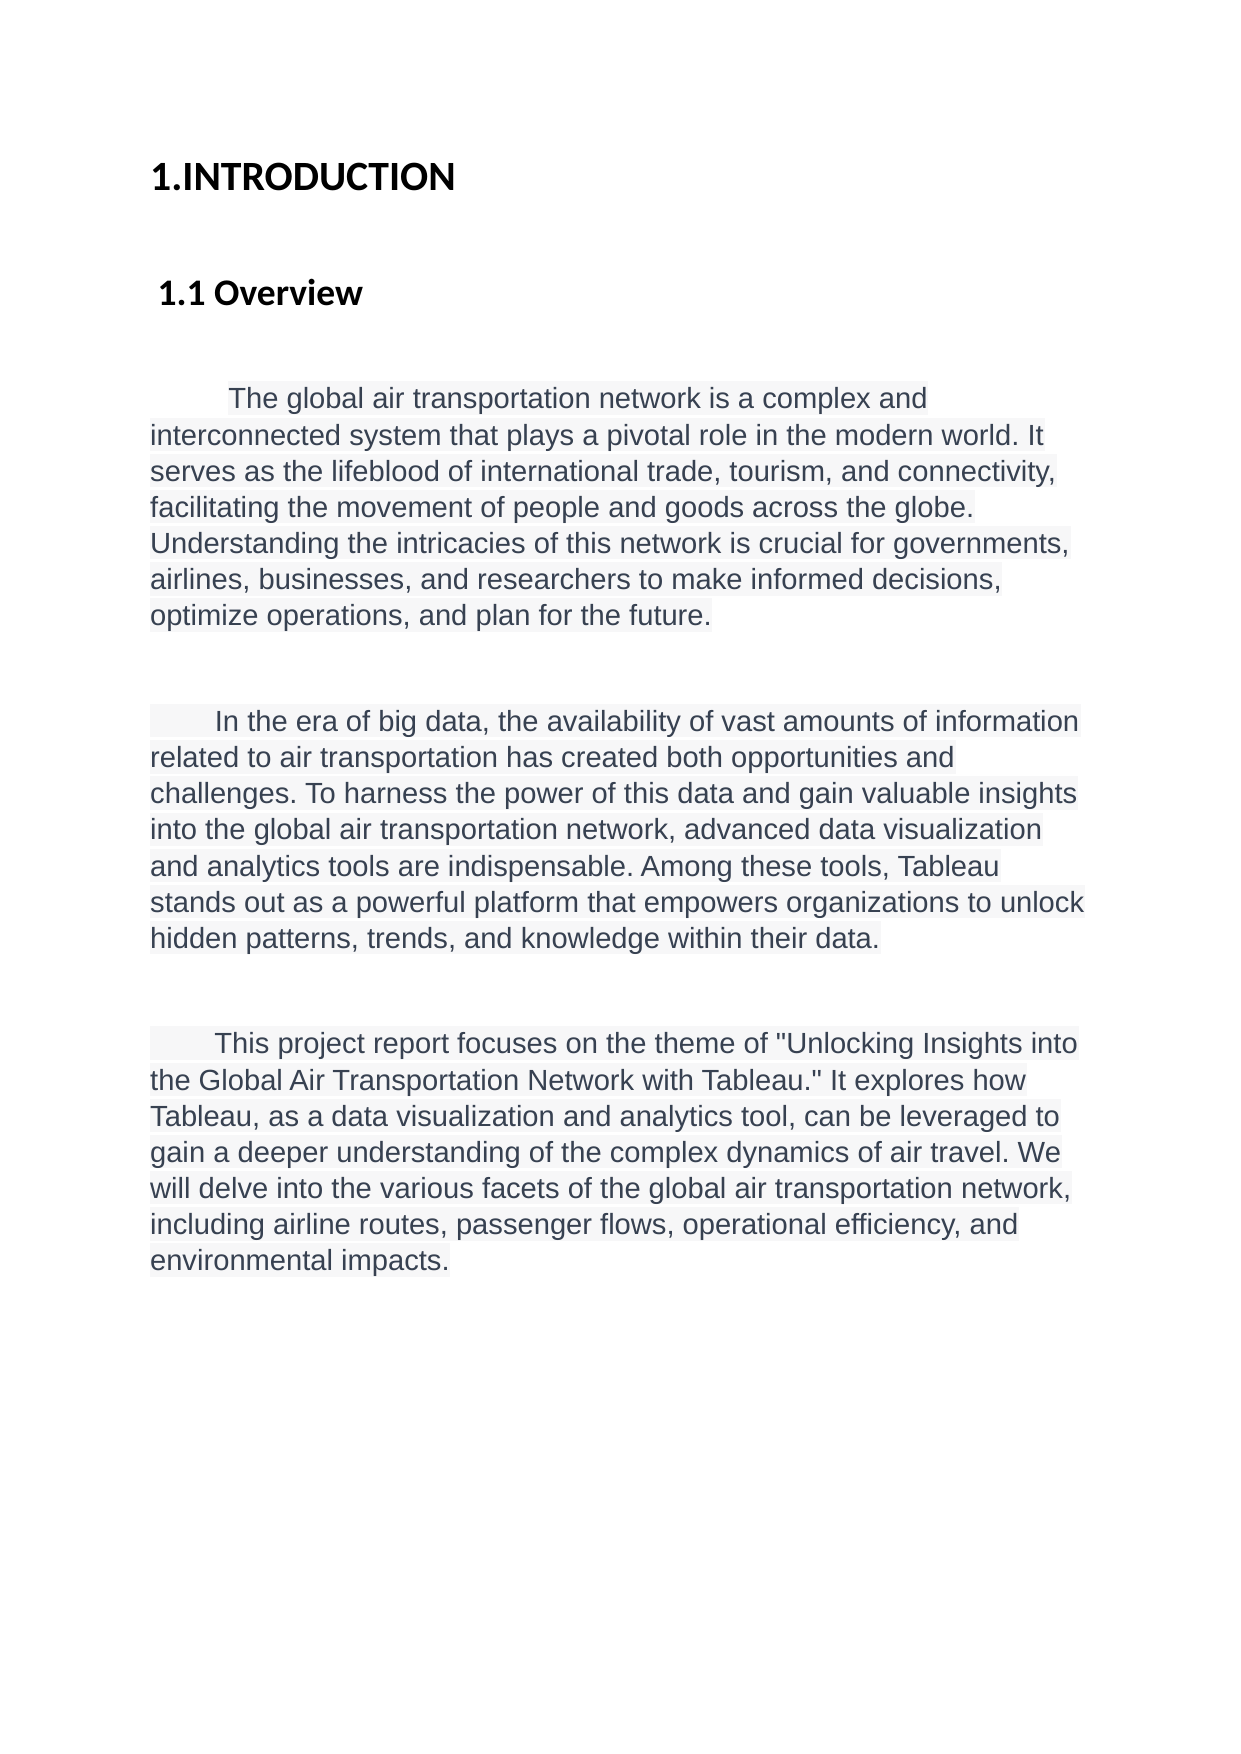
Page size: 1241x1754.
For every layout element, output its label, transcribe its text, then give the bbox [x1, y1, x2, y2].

text This project report focuses on the theme of "Unlocking Insights into the Global Air Transportation Network with Tableau." It explores how Tableau, as a data visualization and analytics tool, can be leveraged to gain a deeper understanding of the complex dynamics of air travel. We will delve into the various facets of the global air transportation network, including airline routes, passenger flows, operational efficiency, and environmental impacts. [150, 1026, 1090, 1277]
text The global air transportation network is a complex and interconnected system that plays a pivotal role in the modern world. It serves as the lifeblood of international trade, tourism, and connectivity, facilitating the movement of people and goods across the globe. Understanding the intricacies of this network is crucial for governments, airlines, businesses, and researchers to make informed decisions, optimize operations, and plan for the future. [150, 381, 1090, 632]
text In the era of big data, the availability of vast amounts of information related to air transportation has created both opportunities and challenges. To harness the power of this data and gain valuable insights into the global air transportation network, advanced data visualization and analytics tools are indispensable. Among these tools, Tableau stands out as a powerful platform that empowers organizations to unlock hidden patterns, trends, and knowledge within their data. [150, 704, 1090, 954]
text 1.1 Overview [150, 268, 1090, 314]
text 1.INTRODUCTION [150, 150, 1090, 201]
